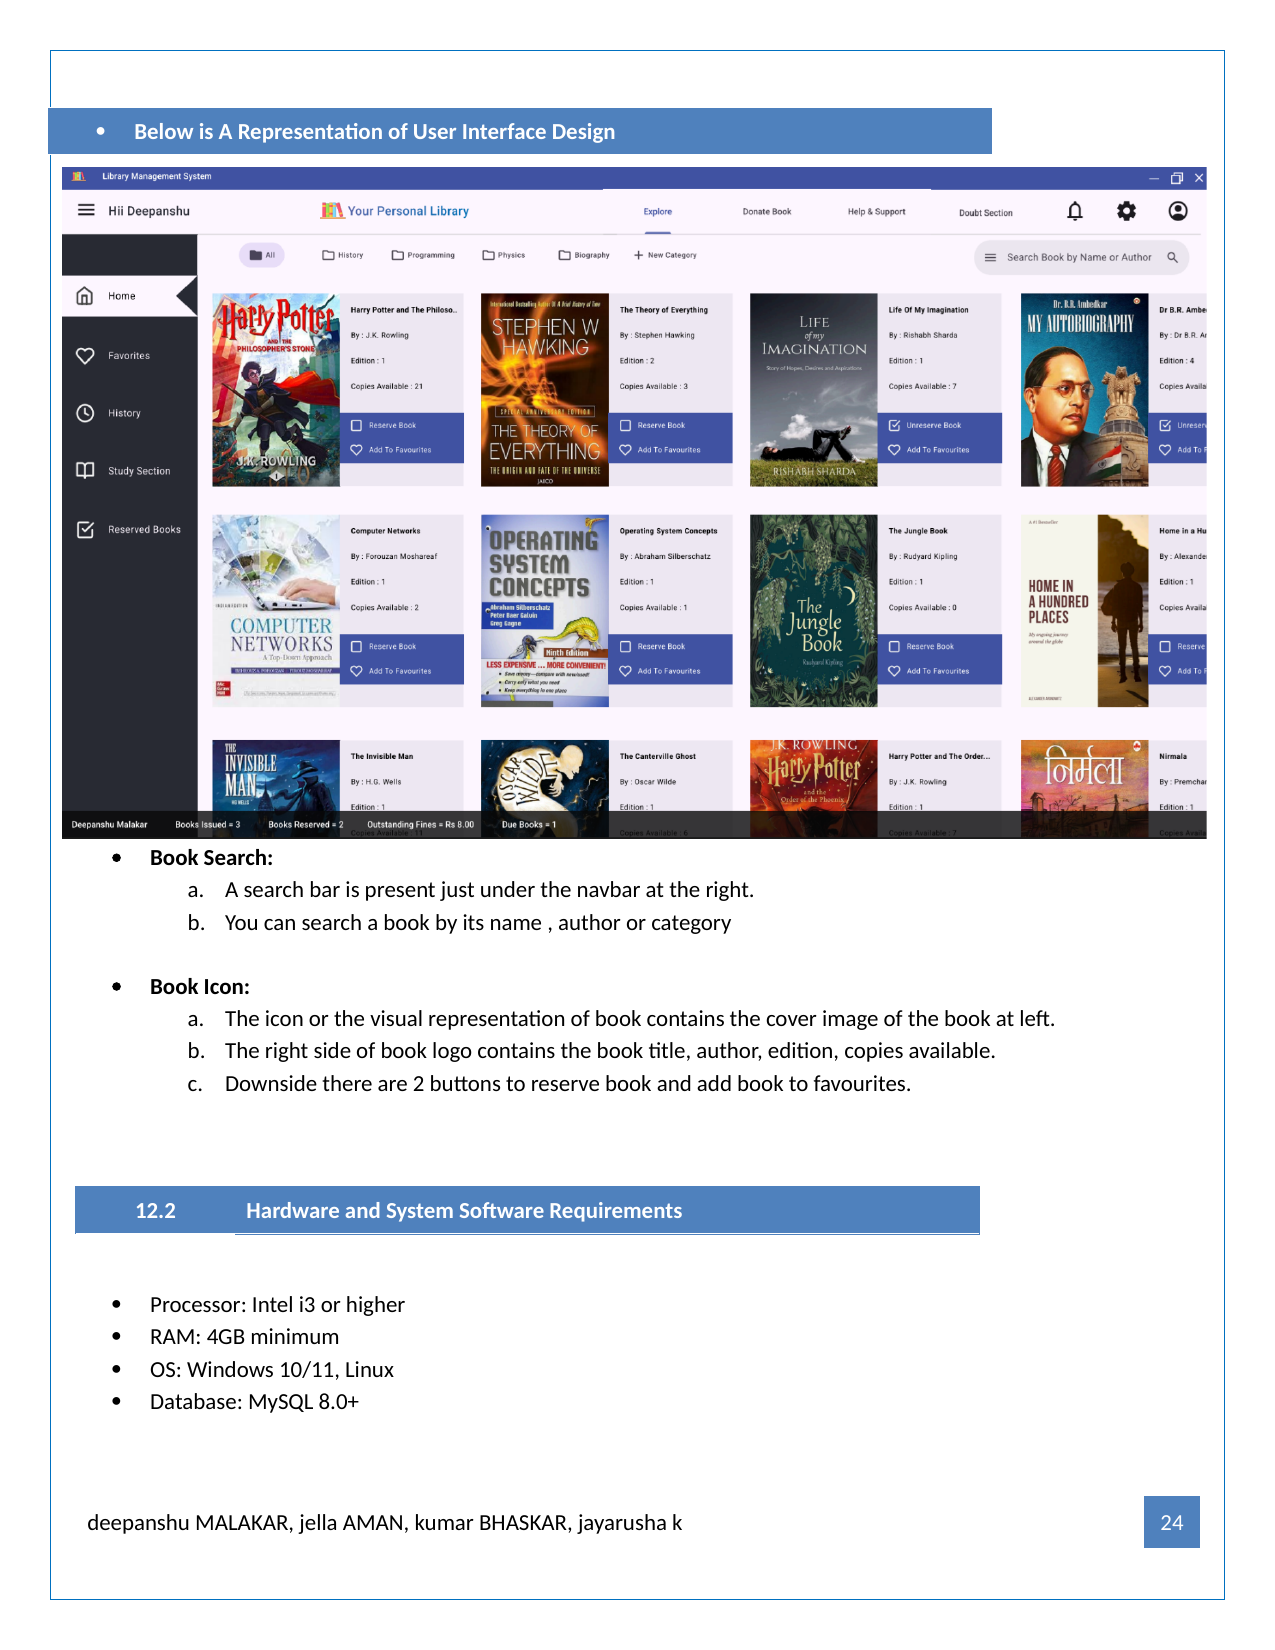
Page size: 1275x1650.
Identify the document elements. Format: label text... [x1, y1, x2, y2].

list You can search a book by its name , author or category [187, 908, 1200, 936]
list The right side of book logo contains the book title, author, edition, copies available. [187, 1037, 1200, 1064]
list Processor: Intel i3 or higher [112, 1290, 1200, 1318]
list Database: MySQL 8.0+ [112, 1387, 1200, 1415]
table_header 12.2 [76, 1187, 235, 1233]
list Book Search: [112, 843, 1200, 871]
list Downside there are 2 buttons to reserve book and add book to favourites. [187, 1069, 1200, 1097]
list Book Icon: [112, 972, 1200, 1000]
table_header Below is A Representation of User Interface Design [48, 108, 992, 154]
list A search bar is present just under the navbar at the right. [187, 876, 1200, 904]
table_header Hardware and System Software Requirements [235, 1187, 979, 1233]
list OS: Windows 10/11, Linux [112, 1355, 1200, 1383]
list RAM: 4GB minimum [112, 1322, 1200, 1351]
list The icon or the visual representation of book contains the cover image of the book at left. [187, 1004, 1200, 1032]
picture [62, 167, 1207, 839]
